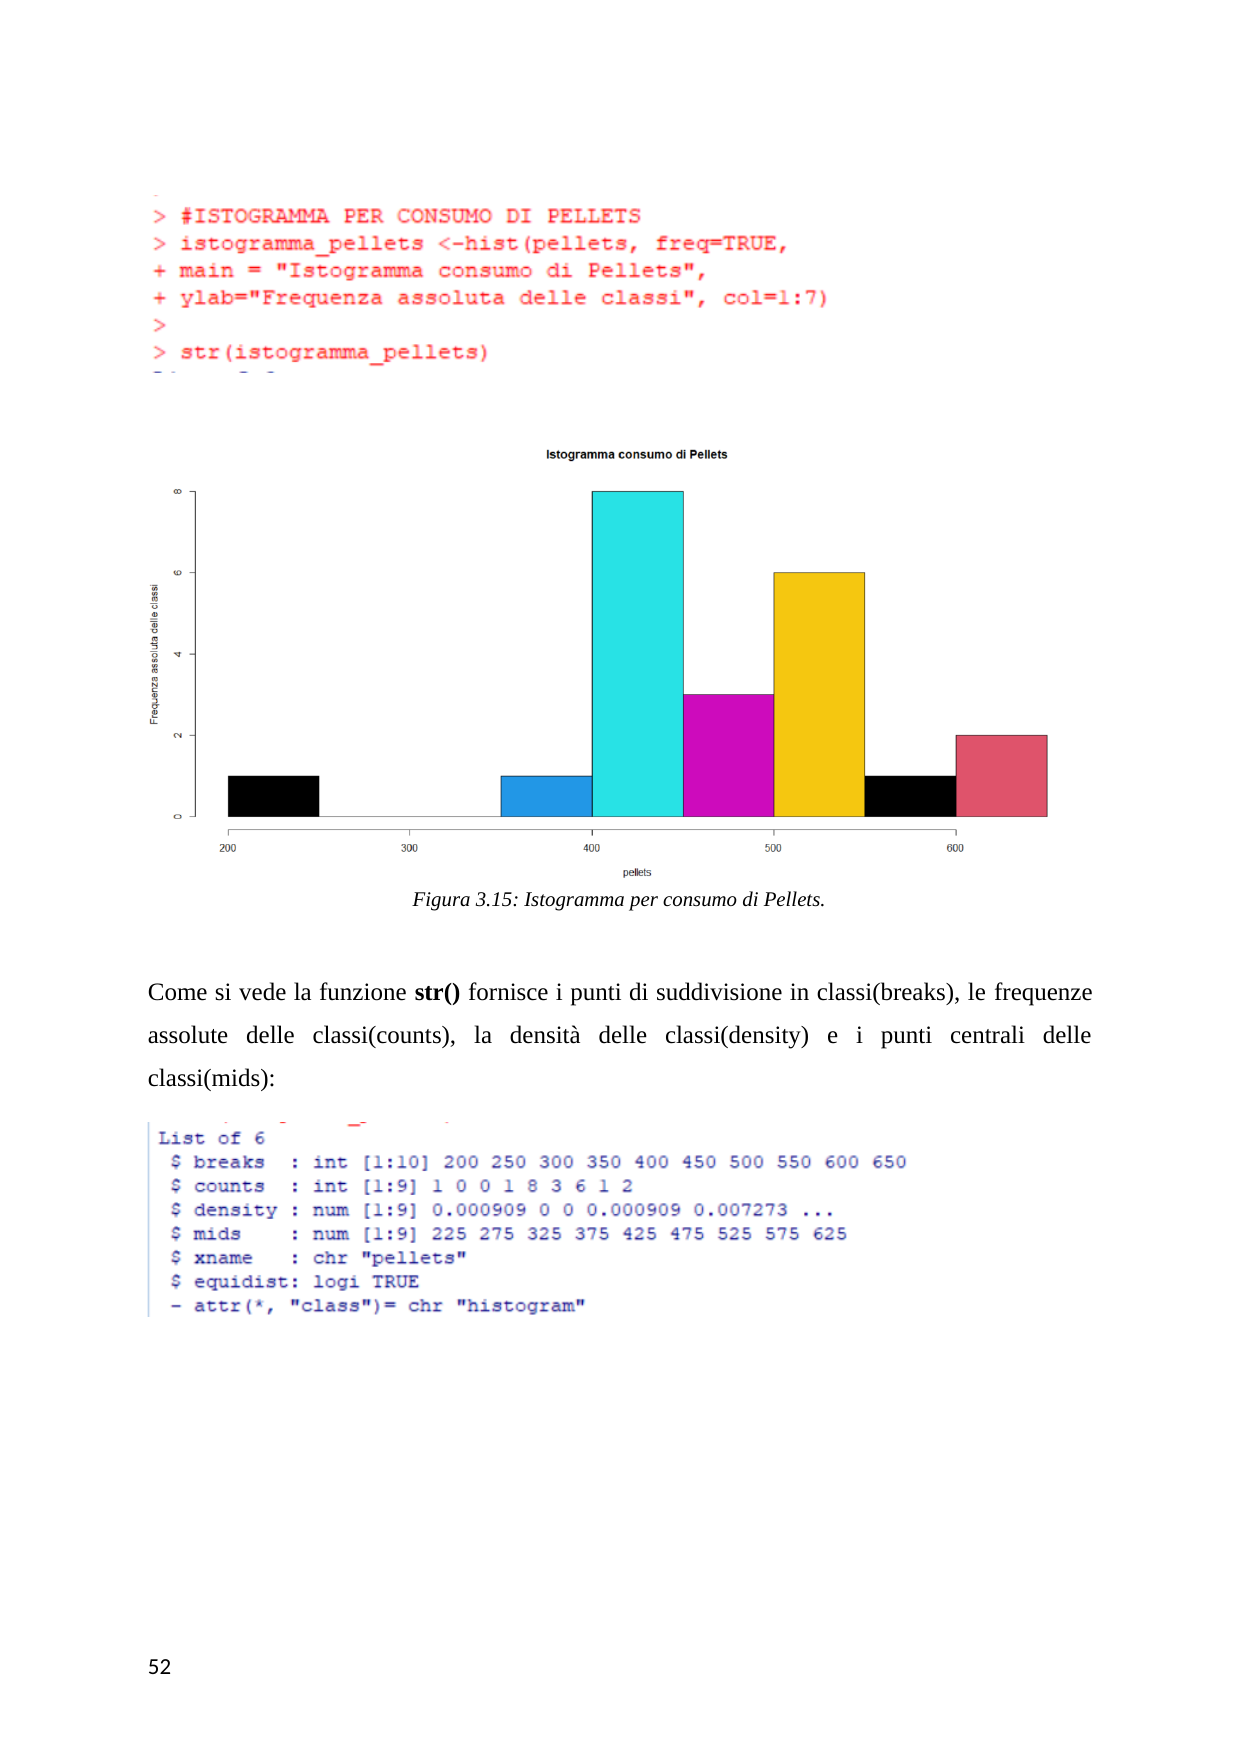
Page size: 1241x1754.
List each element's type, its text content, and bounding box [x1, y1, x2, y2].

text Figura 3.15: Istogramma per consumo di Pellets. [148, 886, 1092, 911]
picture [147, 1122, 1093, 1317]
picture [147, 195, 1093, 373]
picture [147, 439, 1093, 886]
text Come si vede la funzione str() fornisce i punti di suddivisione in classi(breaks), le frequenze assolute delle classi(counts), la densità delle classi(density) e i punti centrali delle classi(mids): [148, 977, 1092, 1092]
